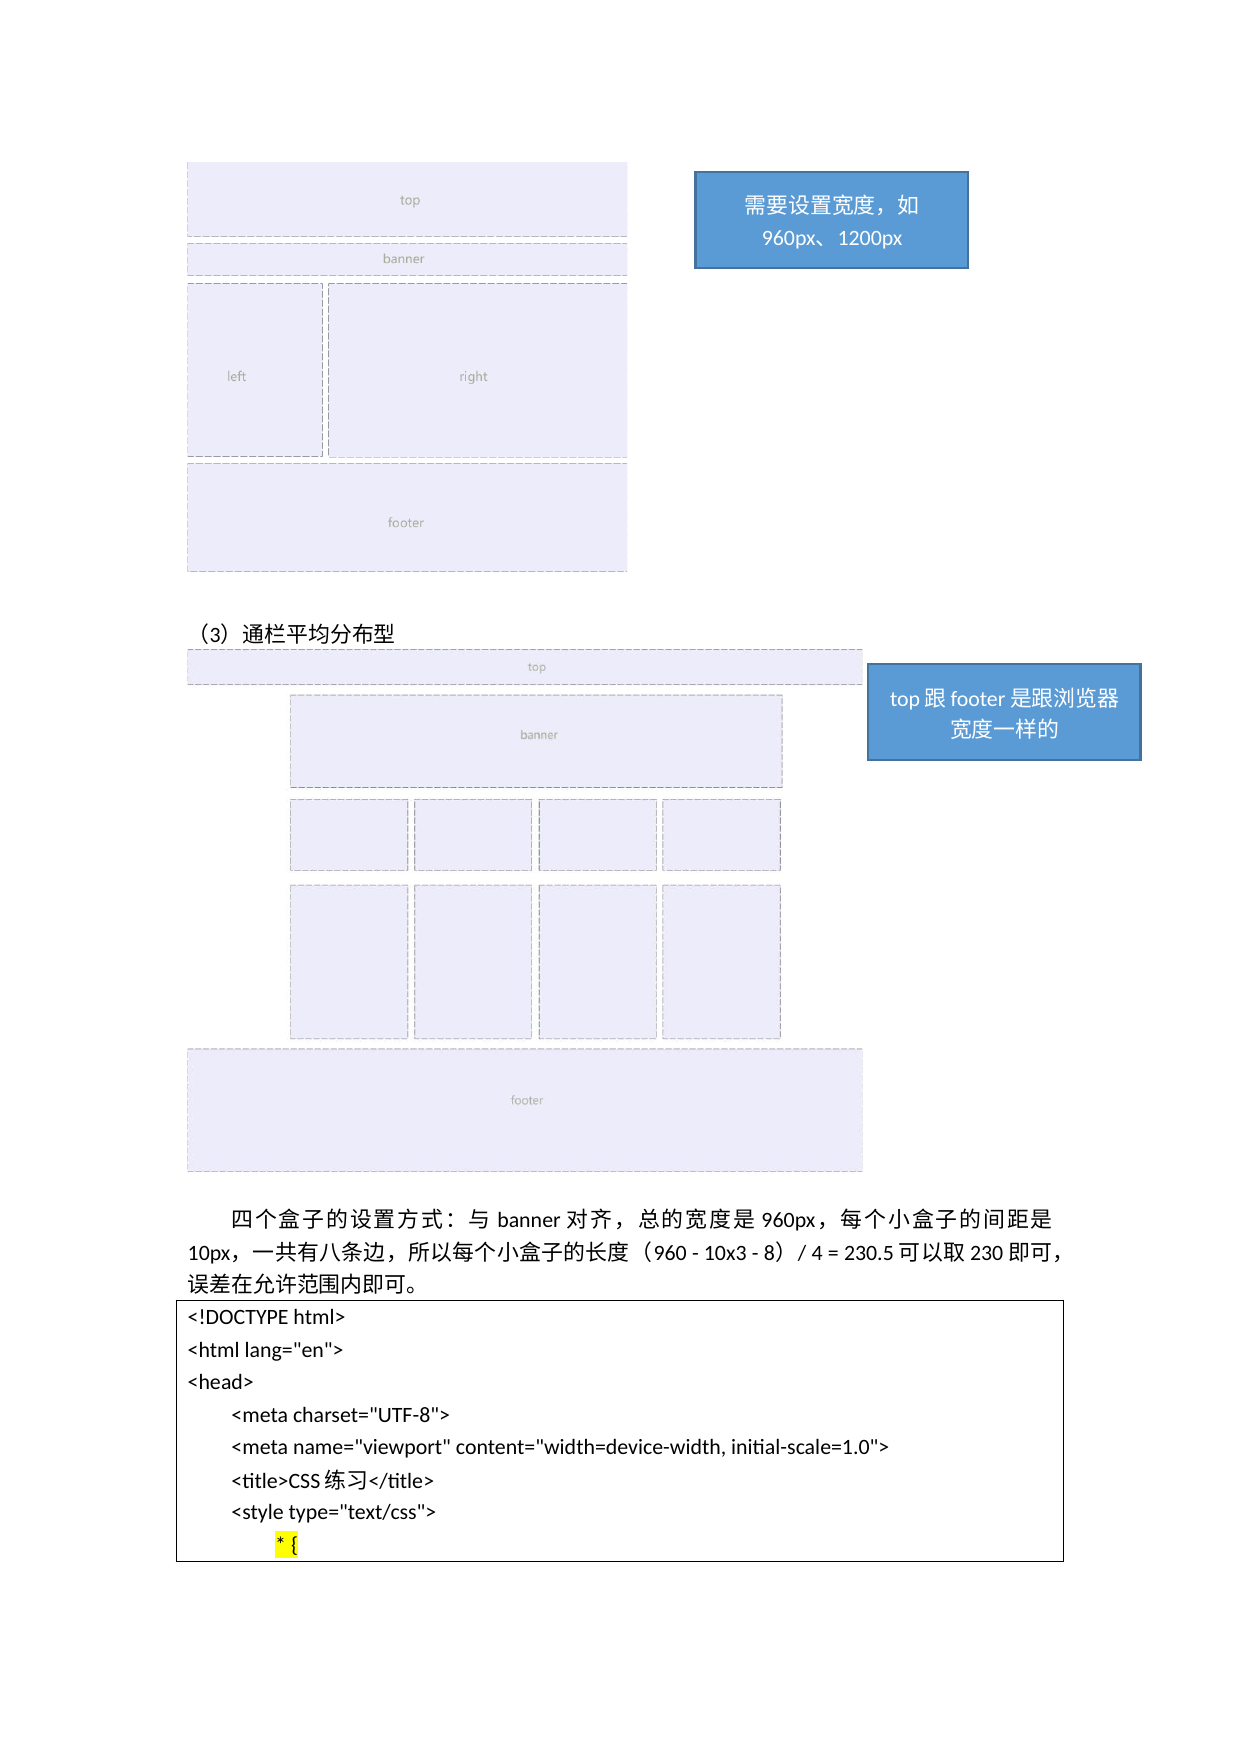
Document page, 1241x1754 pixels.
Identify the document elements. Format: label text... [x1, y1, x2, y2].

text （3）通栏平均分布型 [187, 617, 1053, 649]
picture [187, 162, 628, 572]
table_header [177, 1301, 1063, 1561]
picture [187, 649, 863, 1172]
text 四个盒子的设置方式：与banner对齐，总的宽度是960px，每个小盒子的间距是10px，一共有八条边，所以每个小盒子的长度（960 - 10x3 - 8）/ 4 = 230.5可以取230即可，误差在允许范围内即可。 [187, 1202, 1053, 1299]
